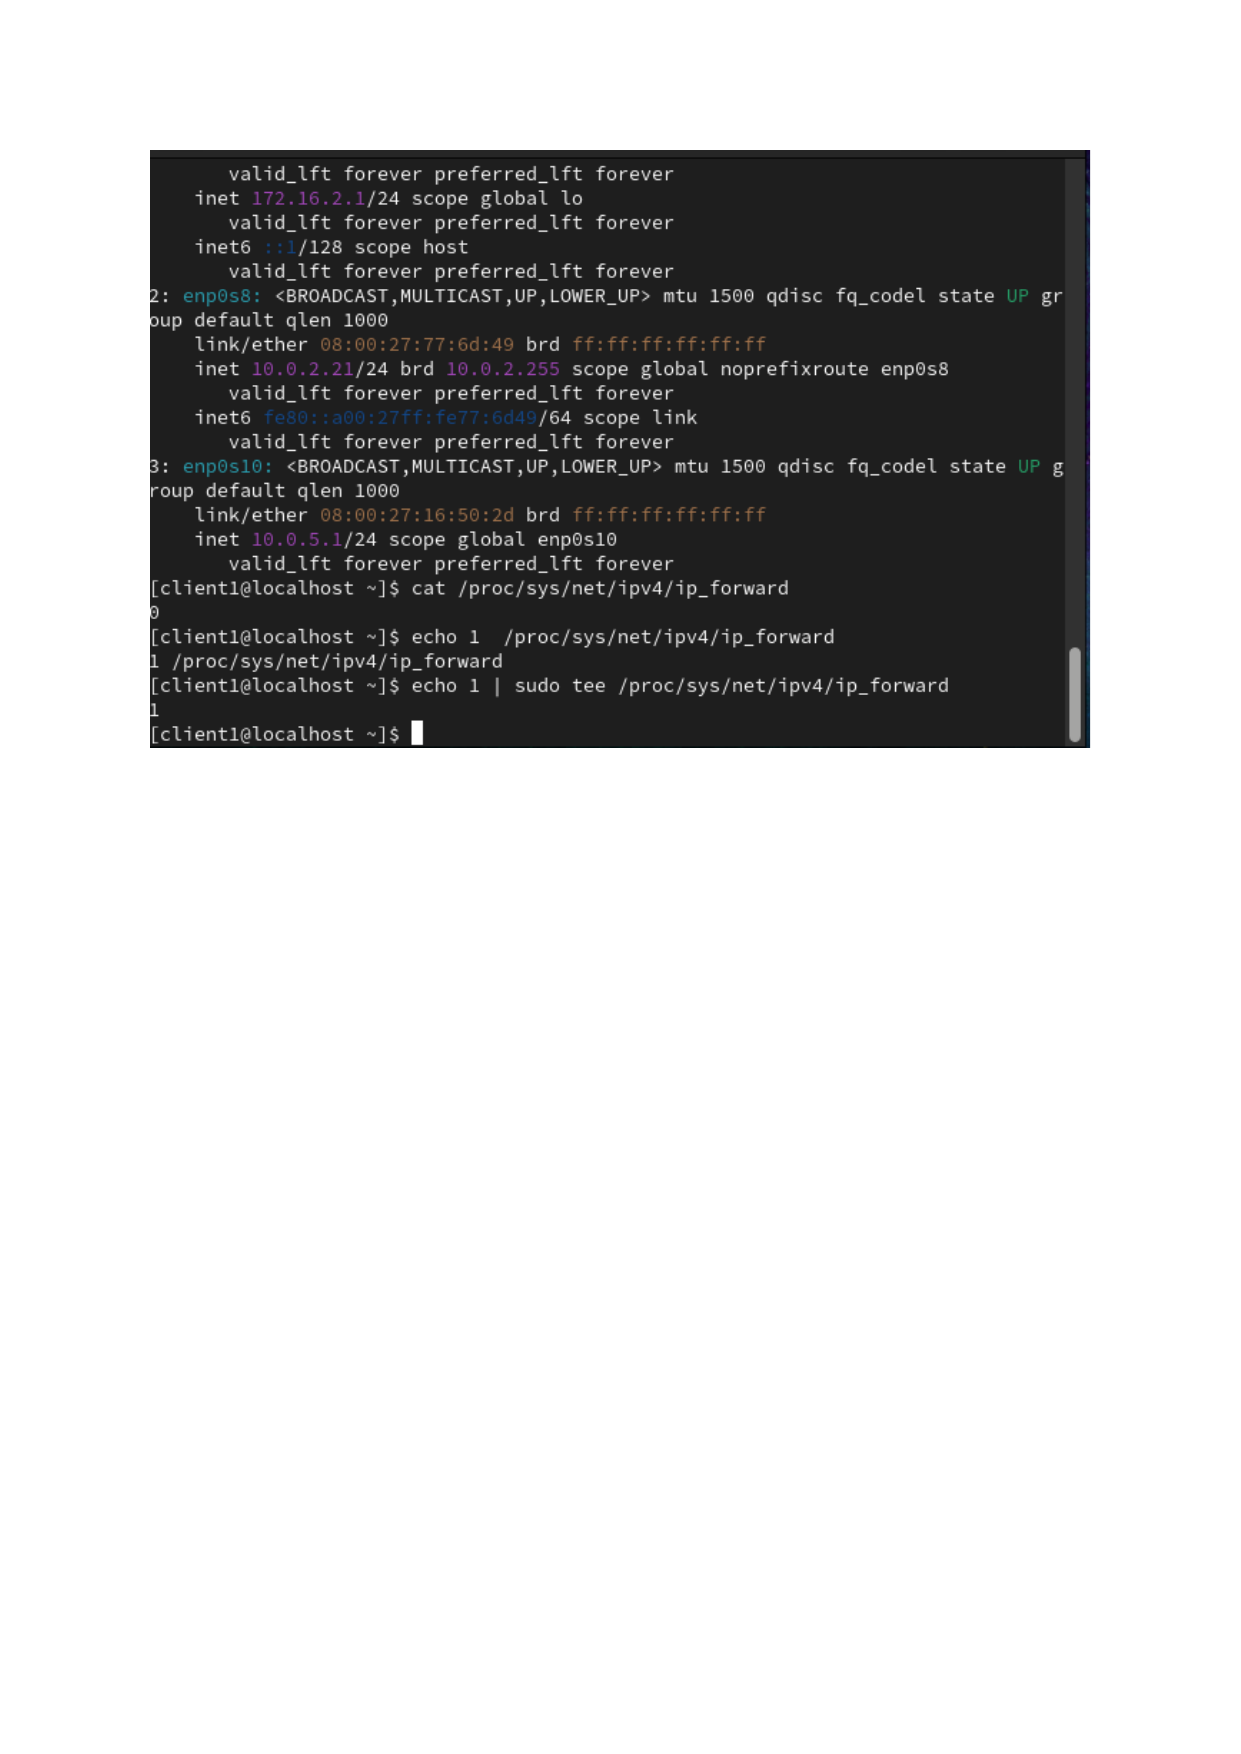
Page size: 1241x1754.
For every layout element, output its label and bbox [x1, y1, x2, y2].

picture [150, 150, 1091, 748]
